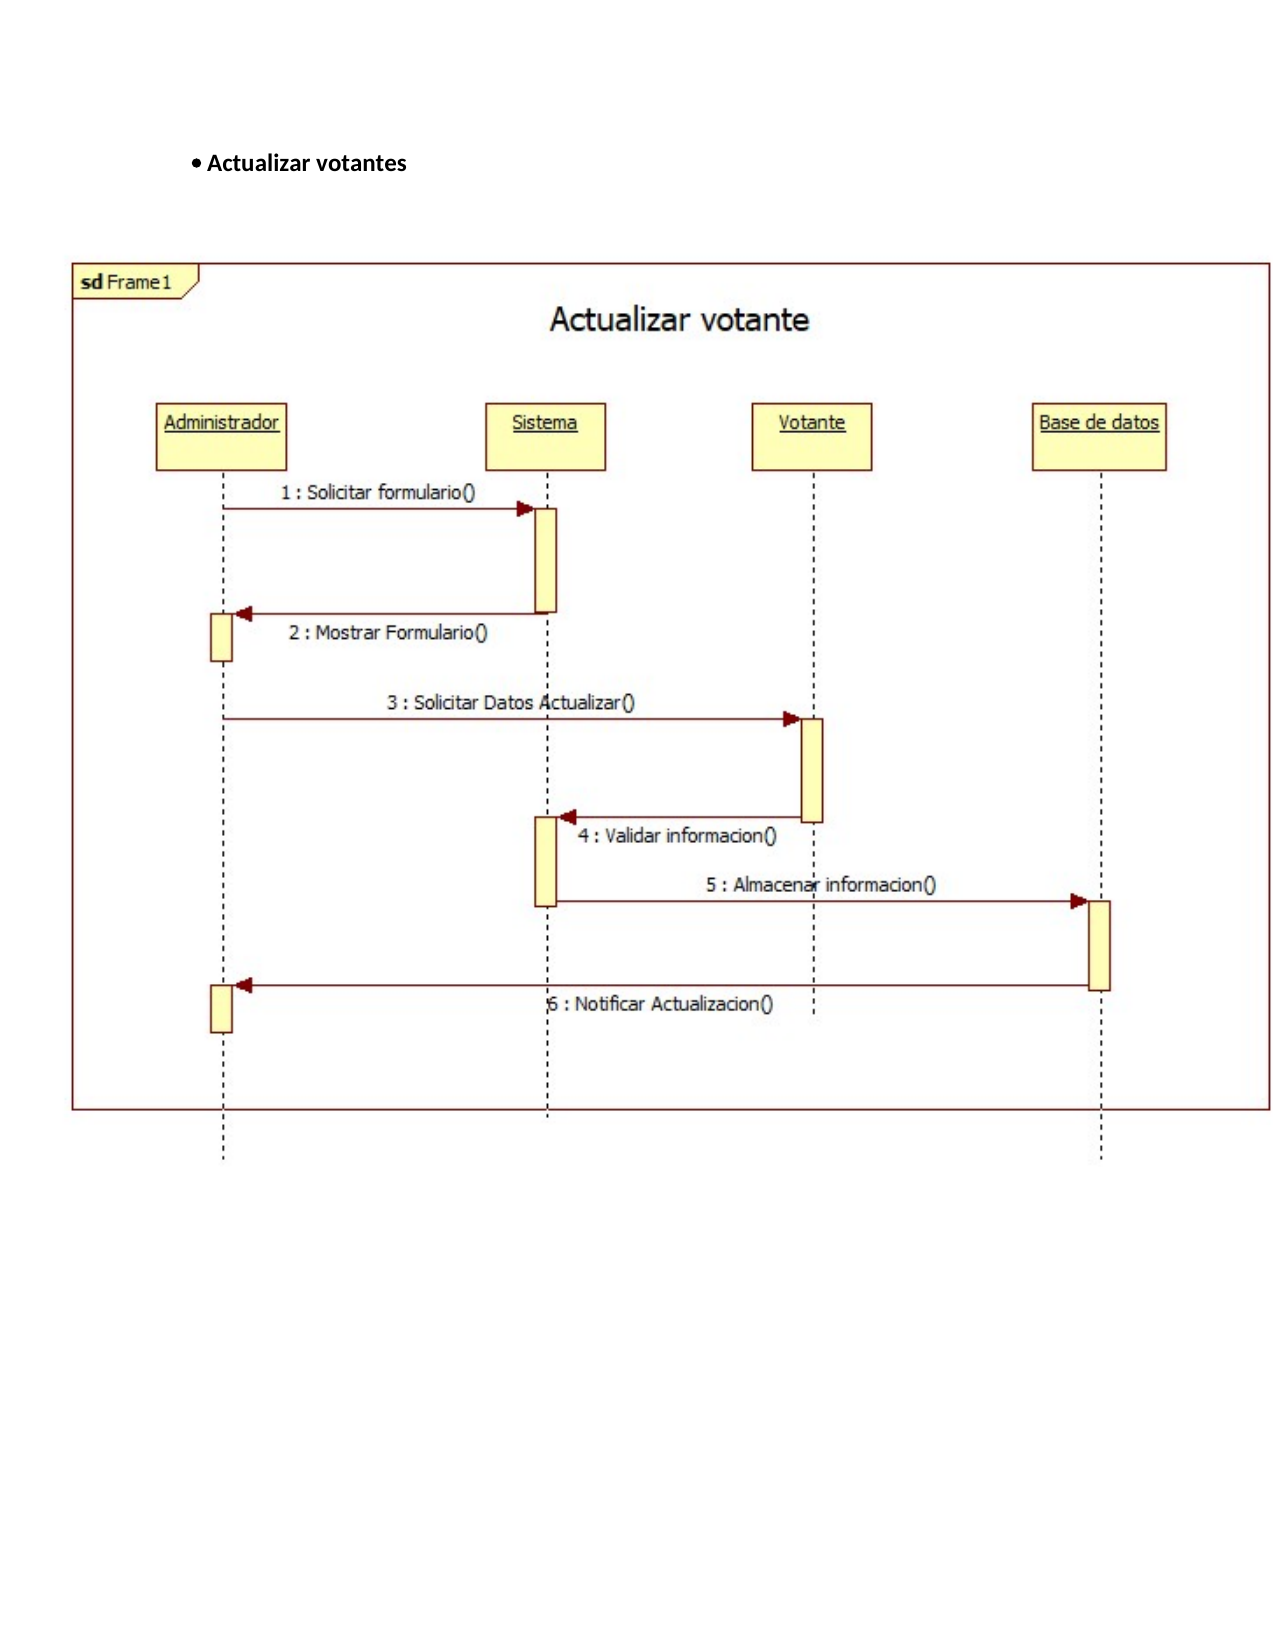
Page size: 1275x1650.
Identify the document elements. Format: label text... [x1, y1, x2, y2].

picture [37, 228, 1275, 1195]
list Actualizar votantes [192, 148, 1098, 178]
